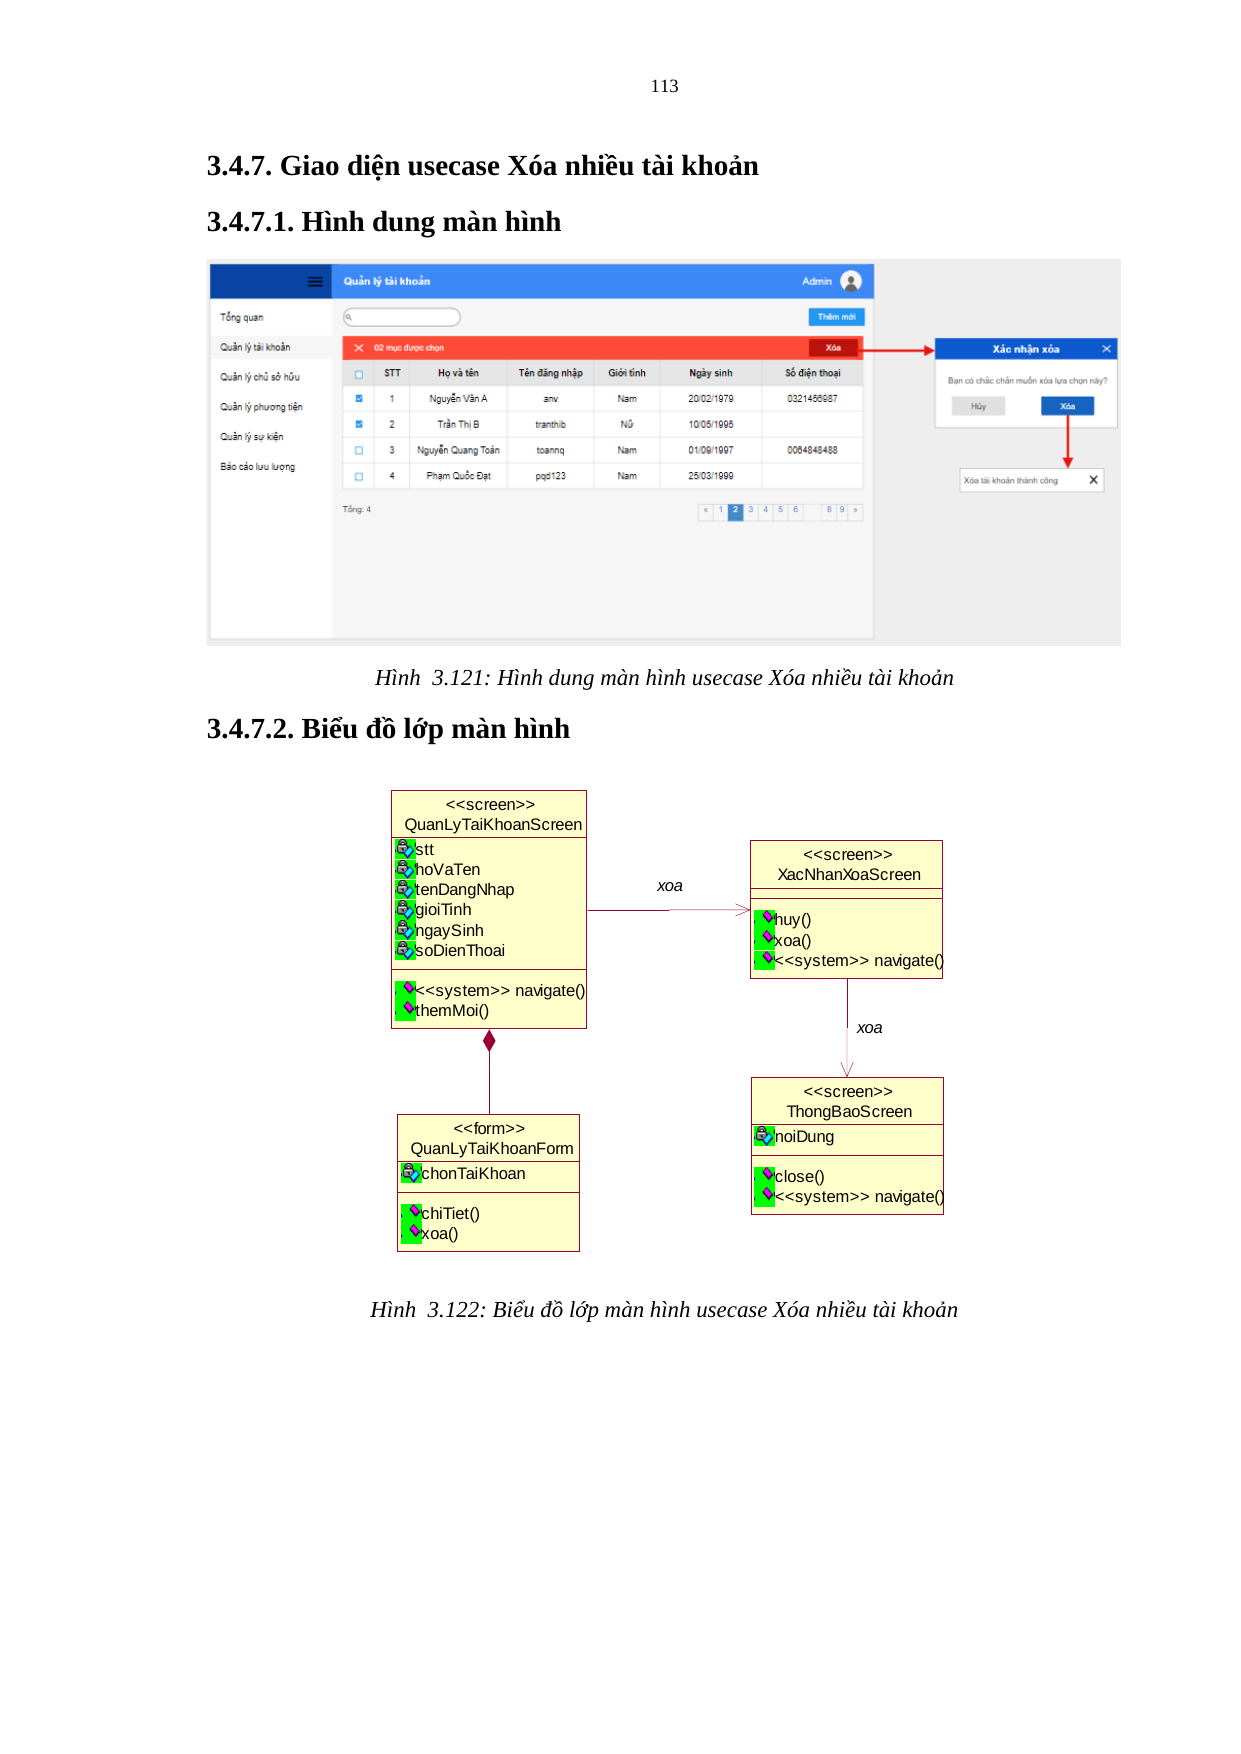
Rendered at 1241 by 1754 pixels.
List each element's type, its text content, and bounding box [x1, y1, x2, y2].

subtitle 3.4.7.1. Hình dung màn hình [207, 204, 1122, 237]
text Hình 3.119: Biểu đồ lớp màn hình usecase Xóa nhiều tài khoản [207, 1296, 1122, 1322]
subtitle 3.4.7.2. Biểu đồ lớp màn hình [207, 711, 1122, 744]
picture [206, 259, 1121, 646]
text Hình 3.118: Hình dung màn hình usecase Xóa nhiều tài khoản [207, 664, 1122, 691]
subtitle 3.4.7. Giao diện usecase Xóa nhiều tài khoản [207, 148, 1122, 181]
